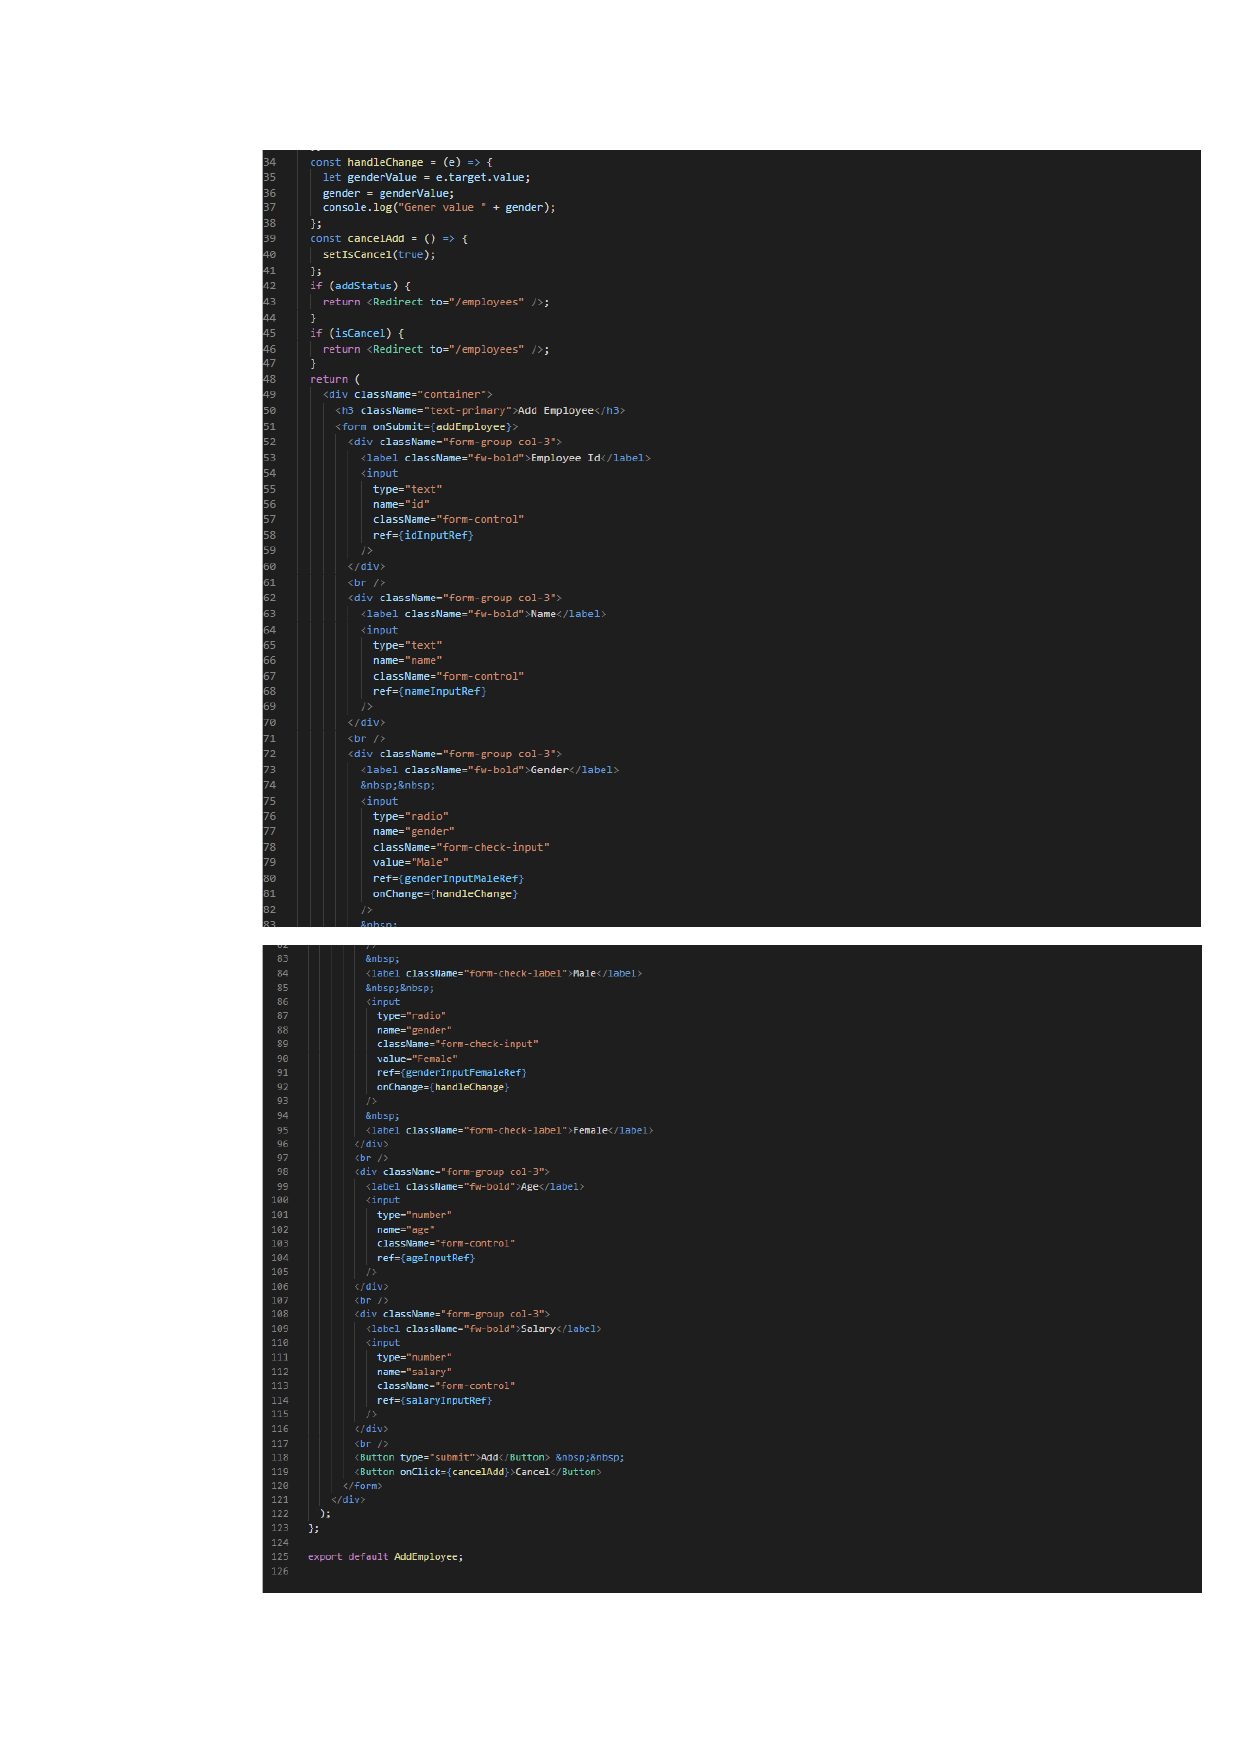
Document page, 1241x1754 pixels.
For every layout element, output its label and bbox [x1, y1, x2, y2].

picture [262, 945, 1202, 1593]
picture [262, 150, 1201, 927]
